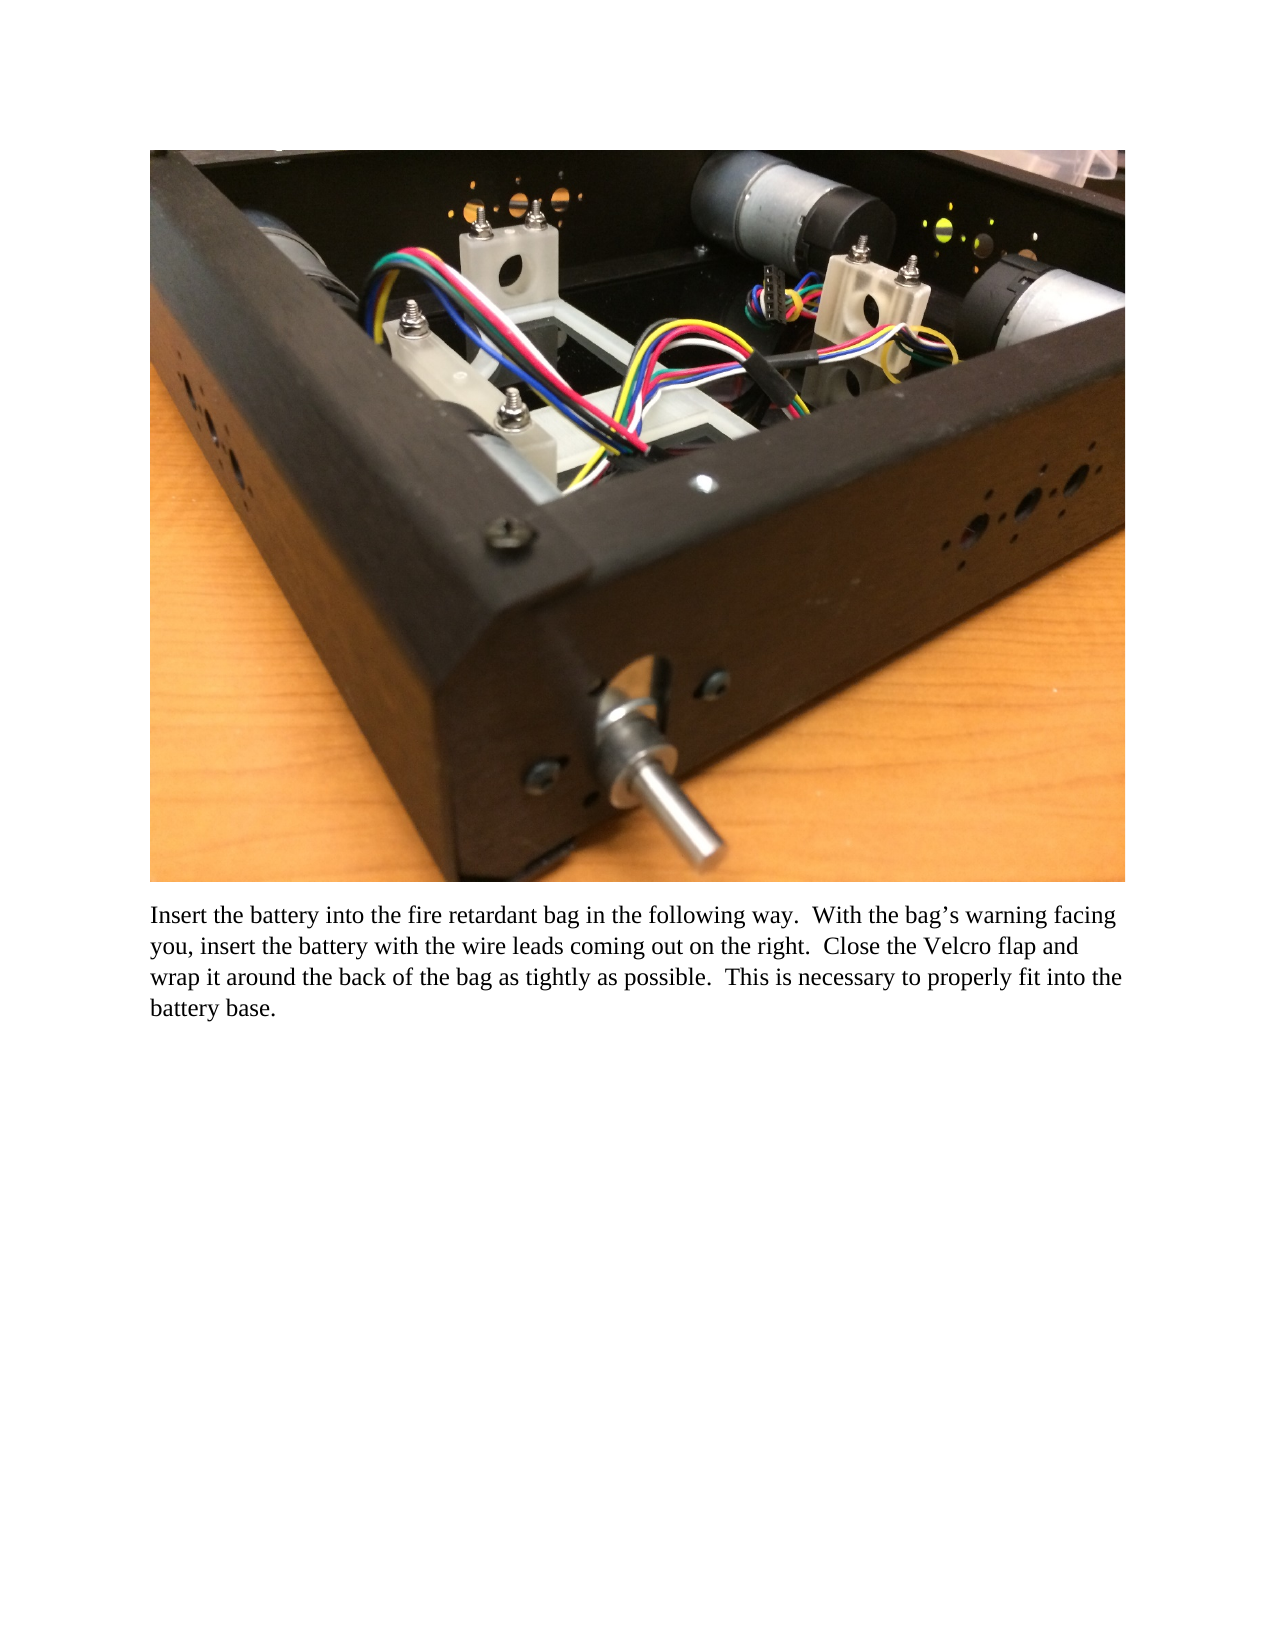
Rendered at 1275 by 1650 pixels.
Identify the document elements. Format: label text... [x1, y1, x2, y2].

picture [150, 150, 1125, 882]
text Insert the battery into the fire retardant bag in the following way. With the bag’s warning facing you, insert the battery with the wire leads coming out on the right. Close the Velcro flap and wrap it around the back of the bag as tightly as possible. This is necessary to properly fit into the battery base. [150, 900, 1125, 1022]
